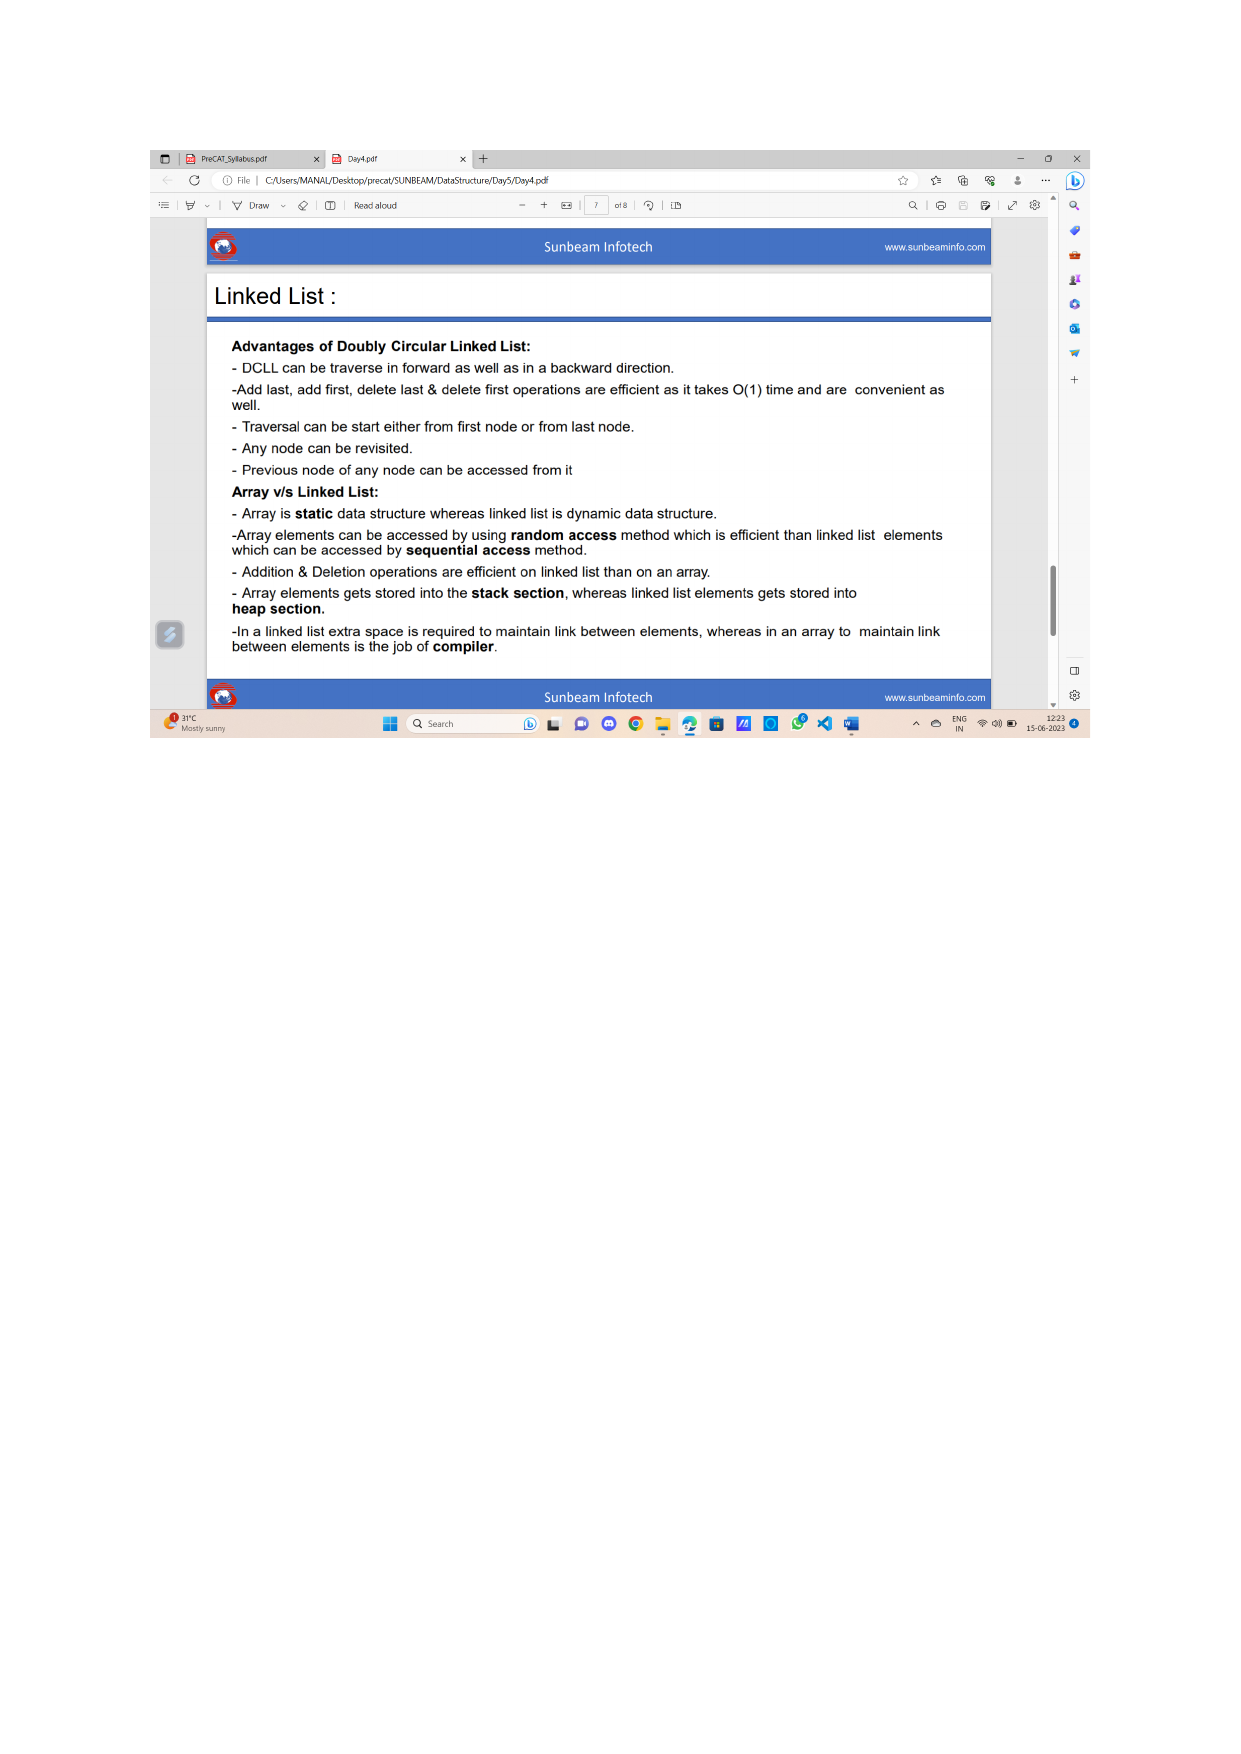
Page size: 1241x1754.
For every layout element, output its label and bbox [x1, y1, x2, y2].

picture [150, 150, 1091, 738]
